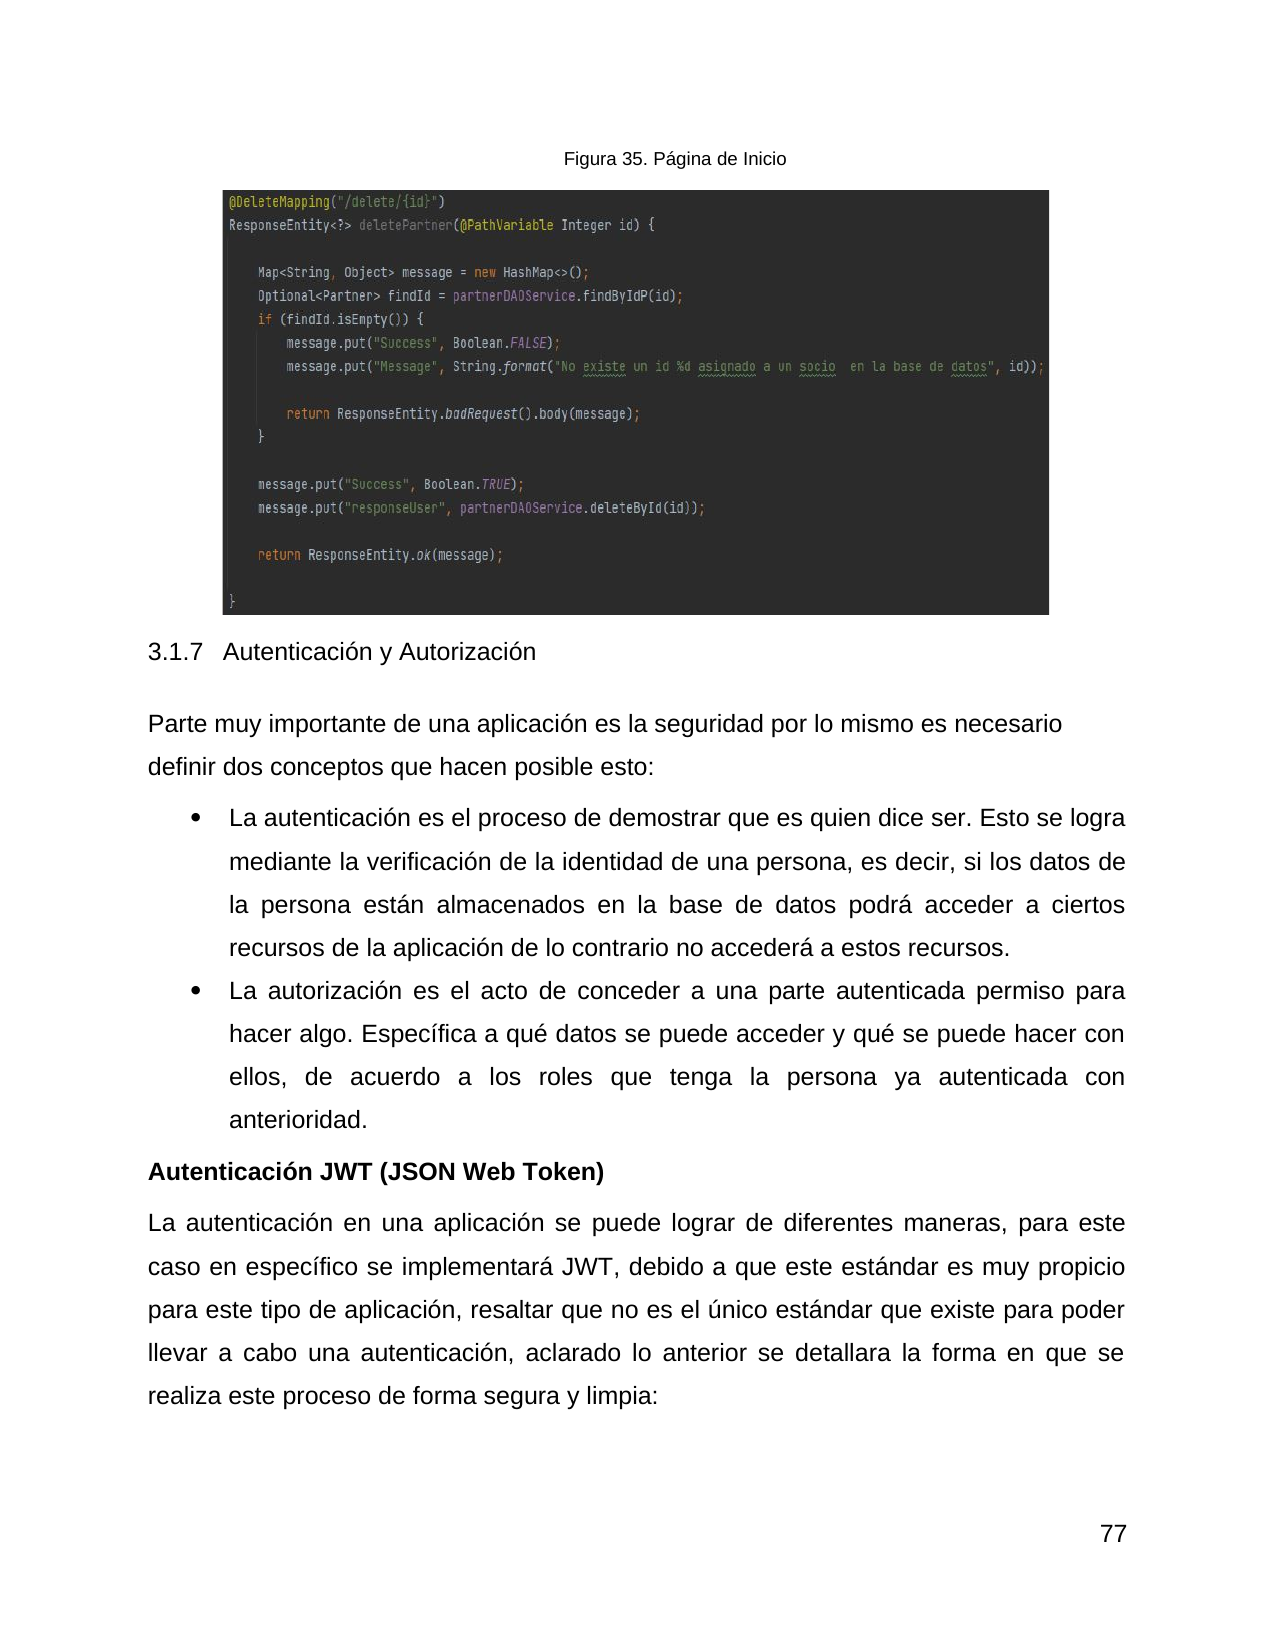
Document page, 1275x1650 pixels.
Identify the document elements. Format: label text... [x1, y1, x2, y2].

subtitle Autenticación y Autorización [148, 637, 1127, 666]
text Parte muy importante de una aplicación es la seguridad por lo mismo es necesario definir dos conceptos que hacen posible esto: [148, 709, 1127, 781]
text La autenticación en una aplicación se puede lograr de diferentes maneras, para este caso en específico se implementará JWT, debido a que este estándar es muy propicio para este tipo de aplicación, resaltar que no es el único estándar que existe para poder llevar a cabo una autenticación, aclarado lo anterior se detallara la forma en que se realiza este proceso de forma segura y limpia: [148, 1208, 1127, 1409]
list La autorización es el acto de conceder a una parte autenticada permiso para hacer algo. Específica a qué datos se puede acceder y qué se puede hacer con ellos, de acuerdo a los roles que tenga la persona ya autenticada con anterioridad. [191, 976, 1127, 1134]
list La autenticación es el proceso de demostrar que es quien dice ser. Esto se logra mediante la verificación de la identidad de una persona, es decir, si los datos de la persona están almacenados en la base de datos podrá acceder a ciertos recursos de la aplicación de lo contrario no accederá a estos recursos. [191, 803, 1127, 962]
text Autenticación JWT (JSON Web Token) [148, 1157, 1127, 1186]
text Figura 35. Página de Inicio [223, 148, 1127, 169]
picture [222, 190, 1050, 615]
